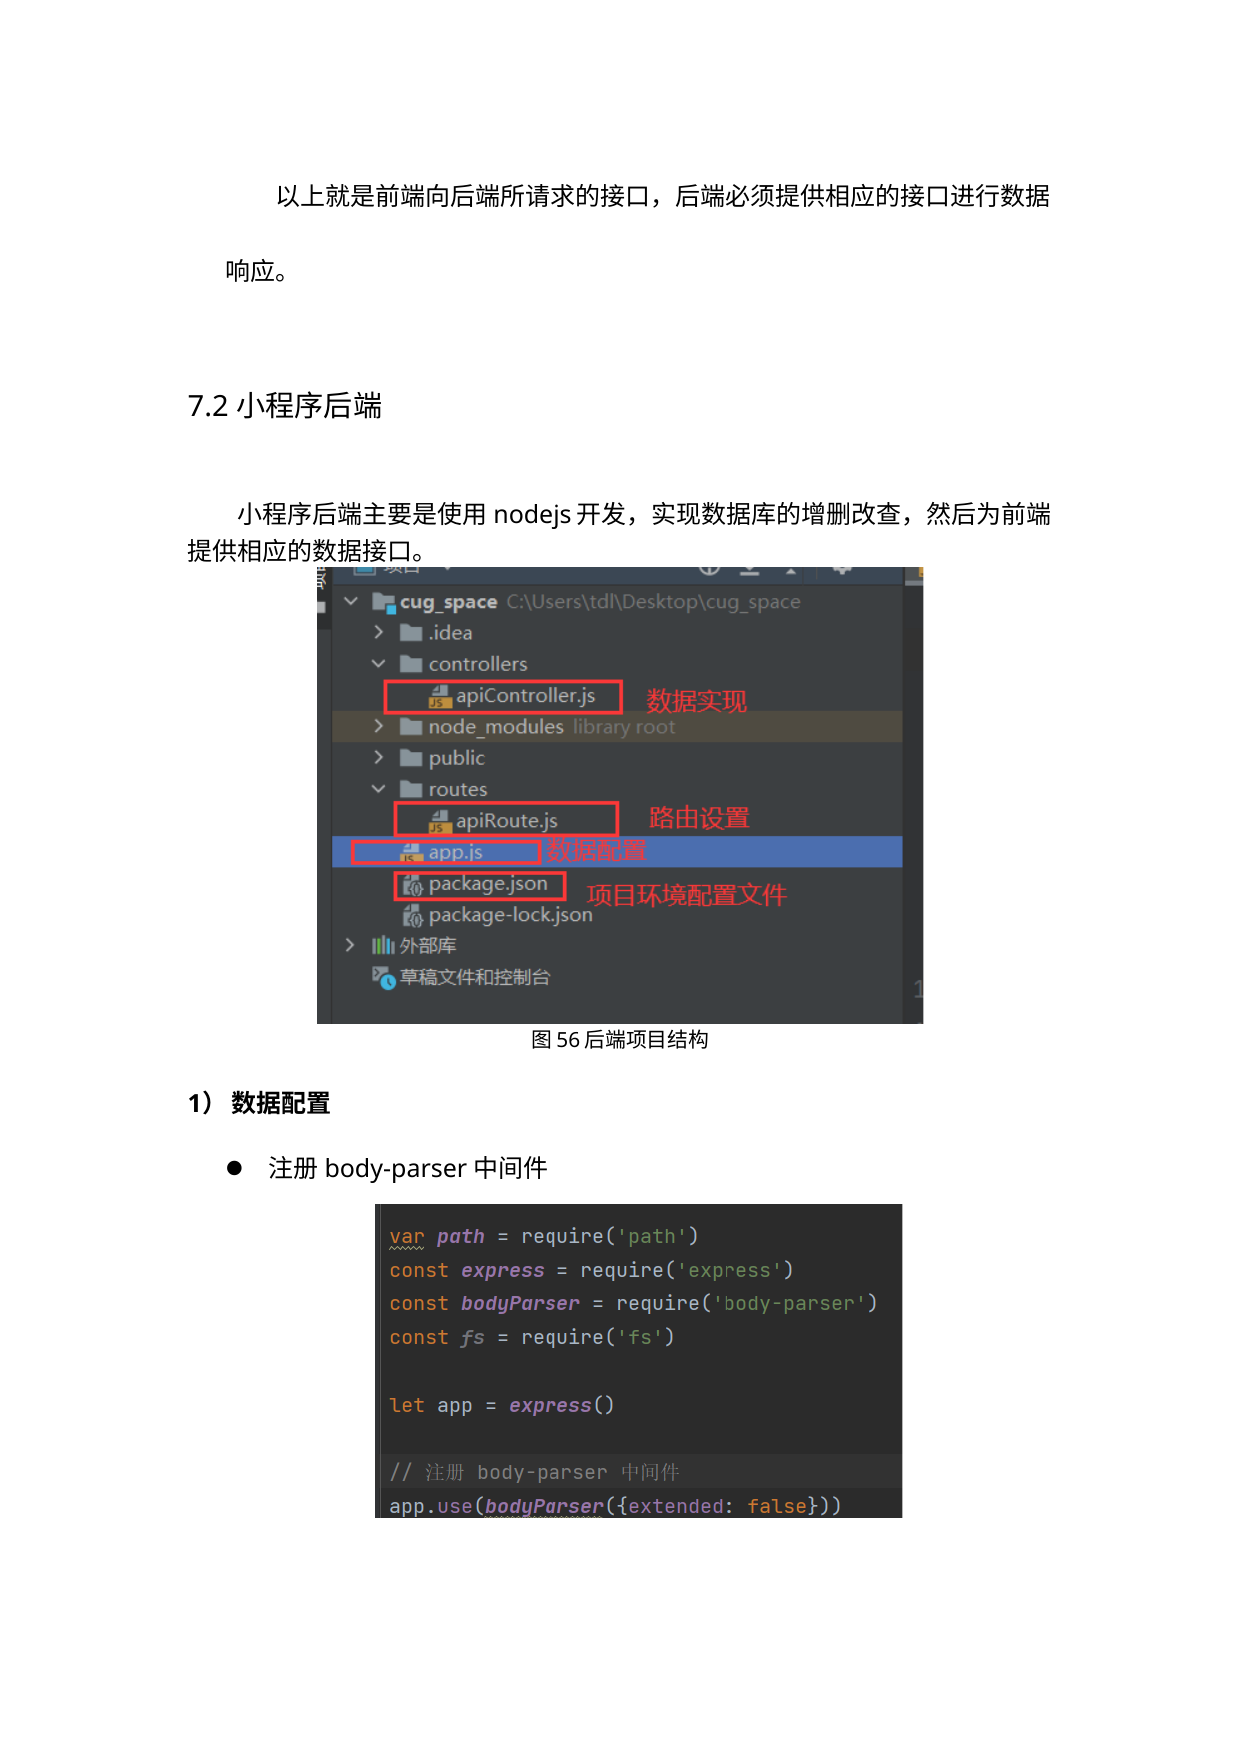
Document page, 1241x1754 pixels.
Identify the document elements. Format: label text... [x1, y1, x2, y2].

text 图56后端项目结构 [187, 1024, 1053, 1054]
picture [317, 567, 924, 1024]
list 以上就是前端向后端所请求的接口，后端必须提供相应的接口进行数据响应。 [225, 162, 1053, 302]
text 小程序后端主要是使用nodejs开发，实现数据库的增删改查，然后为前端提供相应的数据接口。 [187, 495, 1053, 567]
list 数据配置 [187, 1069, 1053, 1134]
subtitle 7.2 小程序后端 [187, 372, 1053, 437]
picture [375, 1204, 903, 1518]
list 注册 body-parser 中间件 [225, 1134, 1053, 1199]
